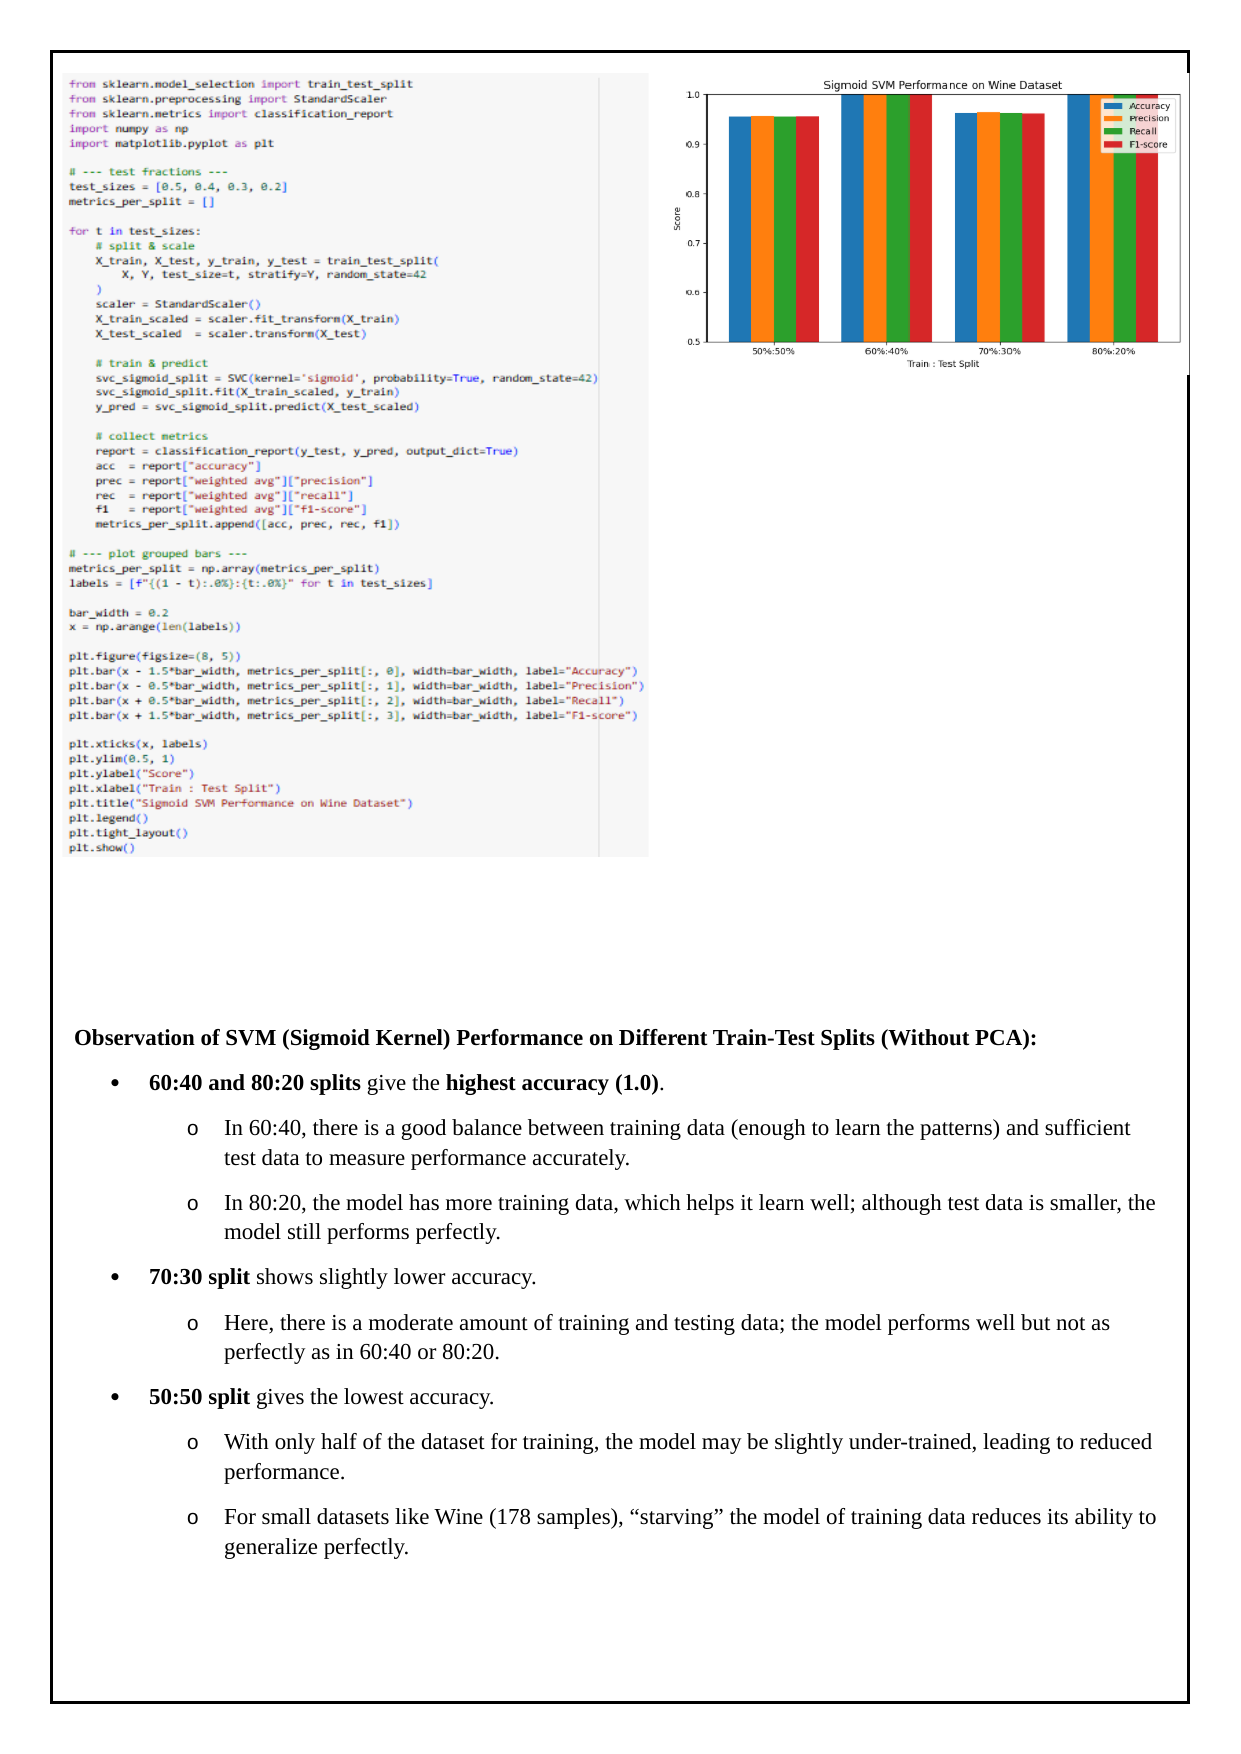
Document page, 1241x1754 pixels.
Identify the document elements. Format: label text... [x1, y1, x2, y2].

list With only half of the dataset for training, the model may be slightly under-trained, leading to reduced performance. [186, 1428, 1167, 1484]
picture [61, 73, 649, 855]
list For small datasets like Wine (178 samples), “starving” the model of training data reduces its ability to generalize perfectly. [186, 1503, 1167, 1559]
list In 80:20, the model has more training data, which helps it learn well; although test data is smaller, the model still performs perfectly. [186, 1189, 1167, 1245]
text Observation of SVM (Sigmoid Kernel) Performance on Different Train-Test Splits (Without PCA): [74, 1024, 1167, 1050]
list 70:30 split shows slightly lower accuracy. [111, 1263, 1167, 1290]
list 60:40 and 80:20 splits give the highest accuracy (1.0). [111, 1069, 1167, 1095]
picture [667, 73, 1190, 374]
list 50:50 split gives the lowest accuracy. [111, 1383, 1167, 1410]
list In 60:40, there is a good balance between training data (enough to learn the patterns) and sufficient test data to measure performance accurately. [186, 1114, 1167, 1170]
list Here, there is a moderate amount of training and testing data; the model performs well but not as perfectly as in 60:40 or 80:20. [186, 1308, 1167, 1364]
